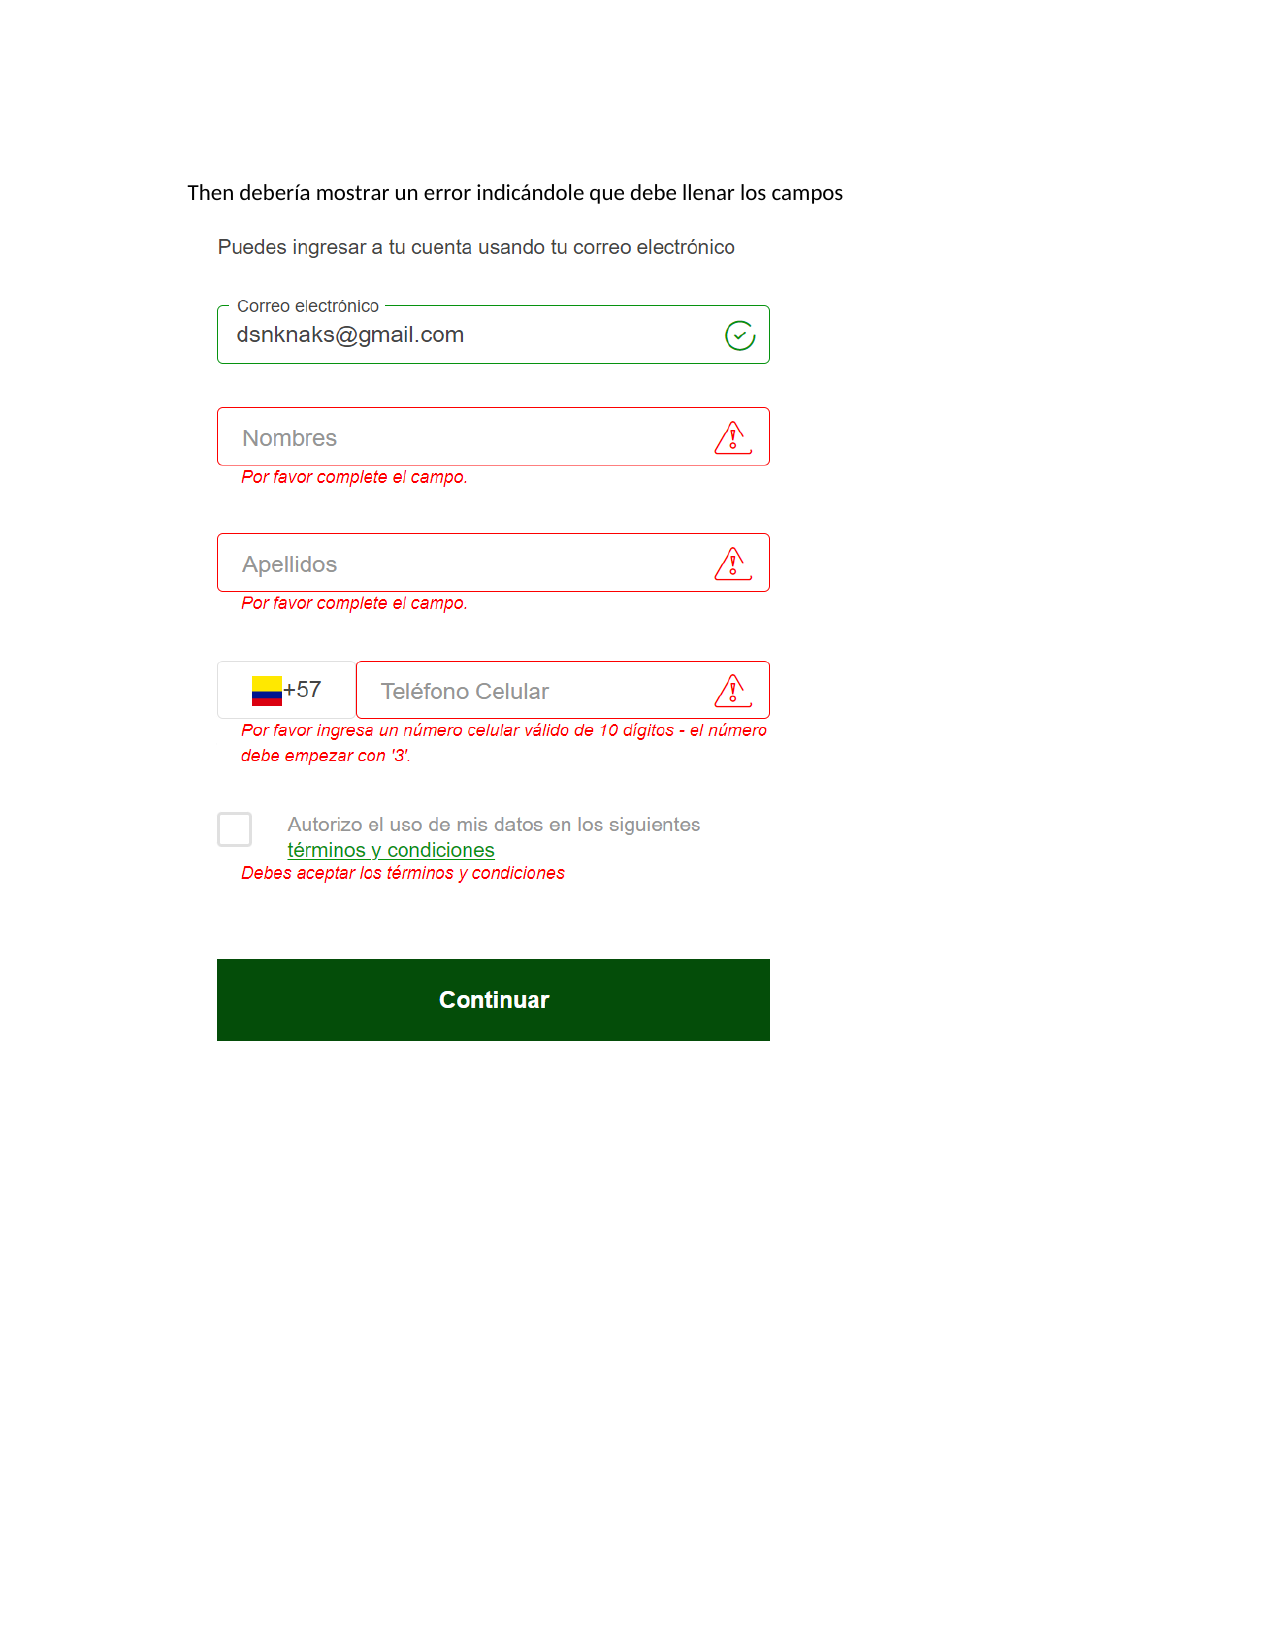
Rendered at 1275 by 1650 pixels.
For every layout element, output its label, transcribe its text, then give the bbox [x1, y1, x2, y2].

picture [177, 236, 825, 1055]
text Then debería mostrar un error indicándole que debe llenar los campos [177, 178, 1098, 206]
